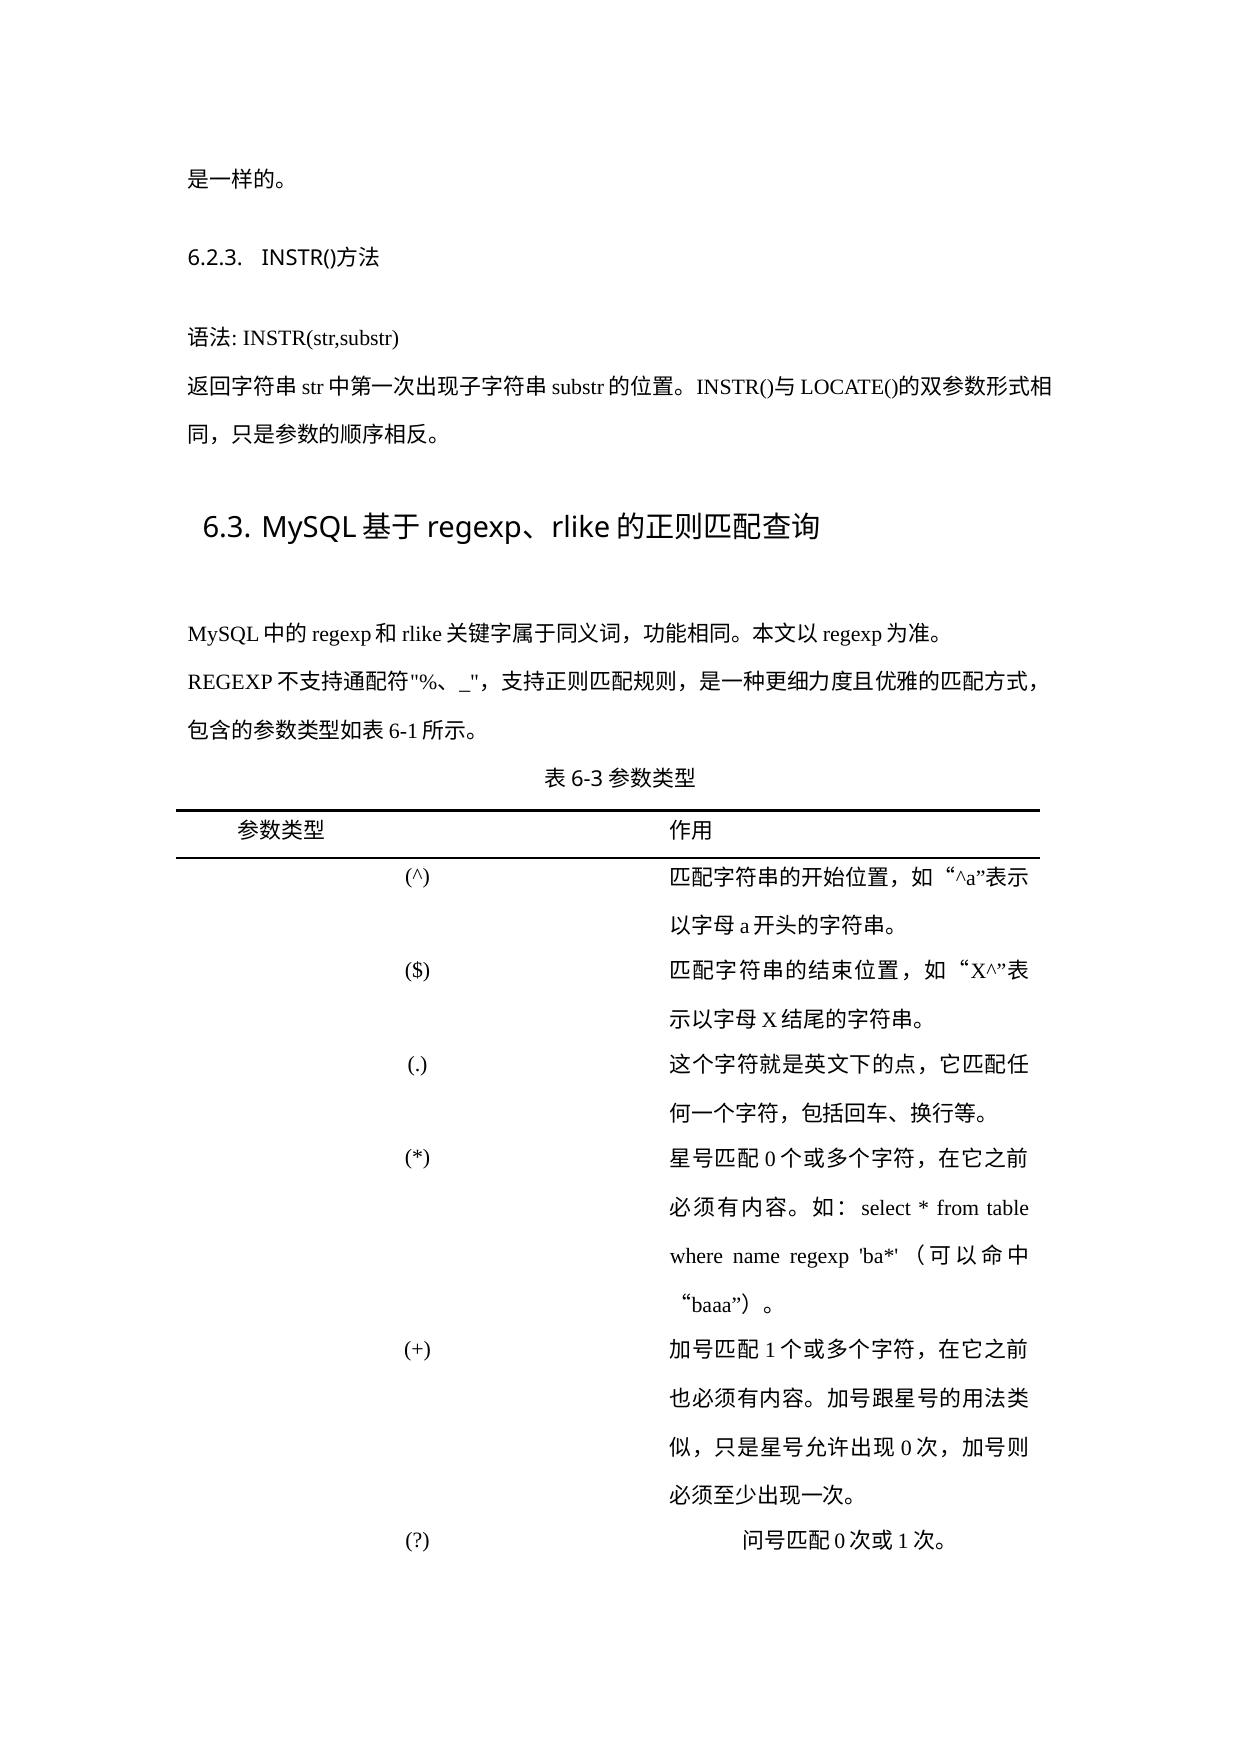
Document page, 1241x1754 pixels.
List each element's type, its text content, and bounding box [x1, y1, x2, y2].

table_cell ($) [176, 953, 608, 1047]
table_cell (+) [176, 1332, 608, 1523]
text 返回字符串str中第一次出现子字符串substr的位置。INSTR()与LOCATE()的双参数形式相同，只是参数的顺序相反。 [187, 368, 1053, 449]
text MySQL中的regexp和rlike关键字属于同义词，功能相同。本文以regexp为准。 [187, 615, 1053, 648]
table_cell (*) [176, 1141, 608, 1332]
table_cell 问号匹配0次或1次。 [608, 1523, 1040, 1568]
table_cell 这个字符就是英文下的点，它匹配任何一个字符，包括回车、换行等。 [608, 1047, 1040, 1141]
subtitle INSTR()方法 [187, 239, 1053, 272]
text 语法: INSTR(str,substr) [187, 320, 1053, 352]
table_cell 星号匹配0个或多个字符，在它之前必须有内容。如：select * from table where name regexp 'ba*'（可以命中“baaa”）。 [608, 1141, 1040, 1332]
table_header 作用 [608, 812, 1040, 857]
table_cell 加号匹配1个或多个字符，在它之前也必须有内容。加号跟星号的用法类似，只是星号允许出现0次，加号则必须至少出现一次。 [608, 1332, 1040, 1523]
table_cell 匹配字符串的开始位置，如“^a”表示以字母a开头的字符串。 [608, 859, 1040, 953]
text REGEXP 不支持通配符"%、_"，支持正则匹配规则，是一种更细力度且优雅的匹配方式，包含的参数类型如表6-1所示。 [187, 664, 1053, 745]
table_header 参数类型 [176, 812, 608, 857]
table_cell 匹配字符串的结束位置，如“X^”表示以字母X结尾的字符串。 [608, 953, 1040, 1047]
table_cell (?) [176, 1523, 608, 1568]
table_cell (^) [176, 859, 608, 953]
subtitle MySQL基于regexp、rlike的正则匹配查询 [202, 492, 1053, 557]
table_cell (.) [176, 1047, 608, 1141]
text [187, 162, 1053, 194]
